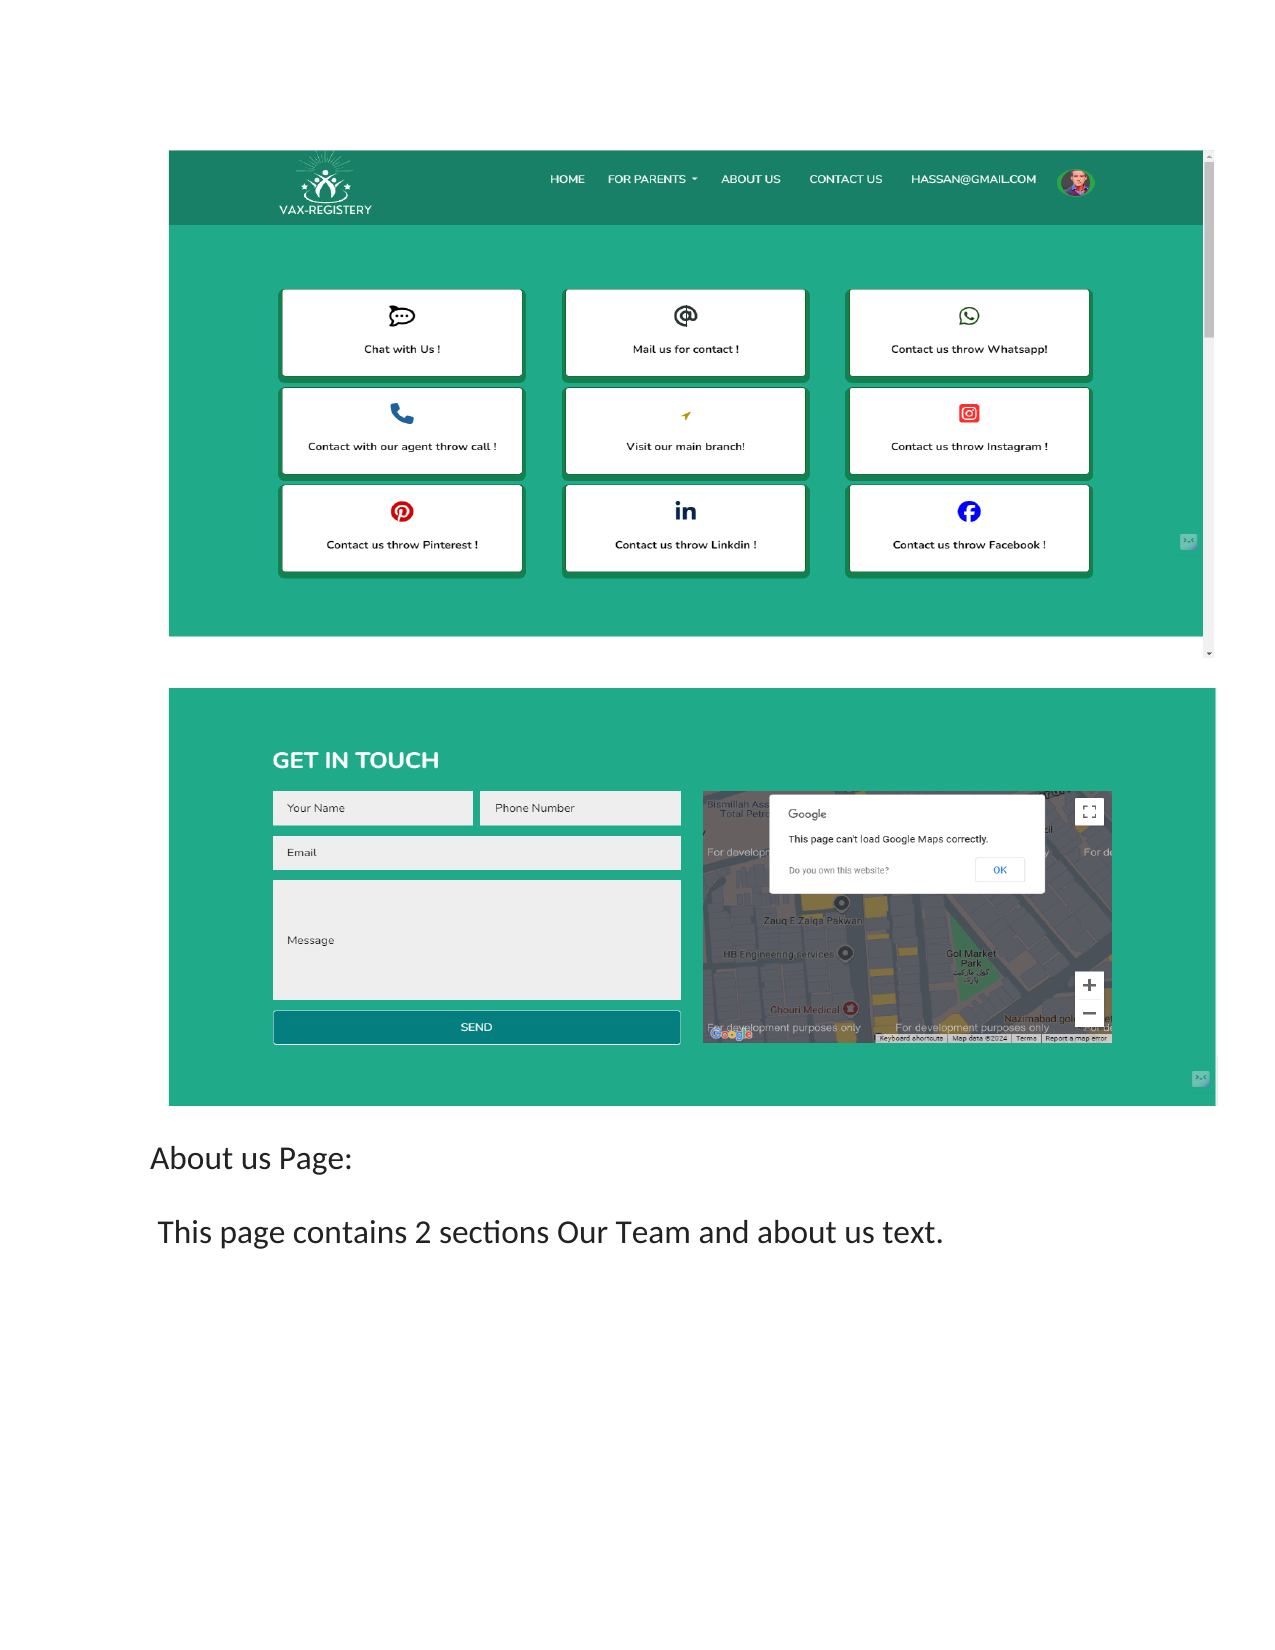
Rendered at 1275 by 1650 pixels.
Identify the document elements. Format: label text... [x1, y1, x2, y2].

text This page contains 2 sections Our Team and about us text. [150, 1211, 1125, 1252]
text About us Page: [150, 1137, 1125, 1178]
